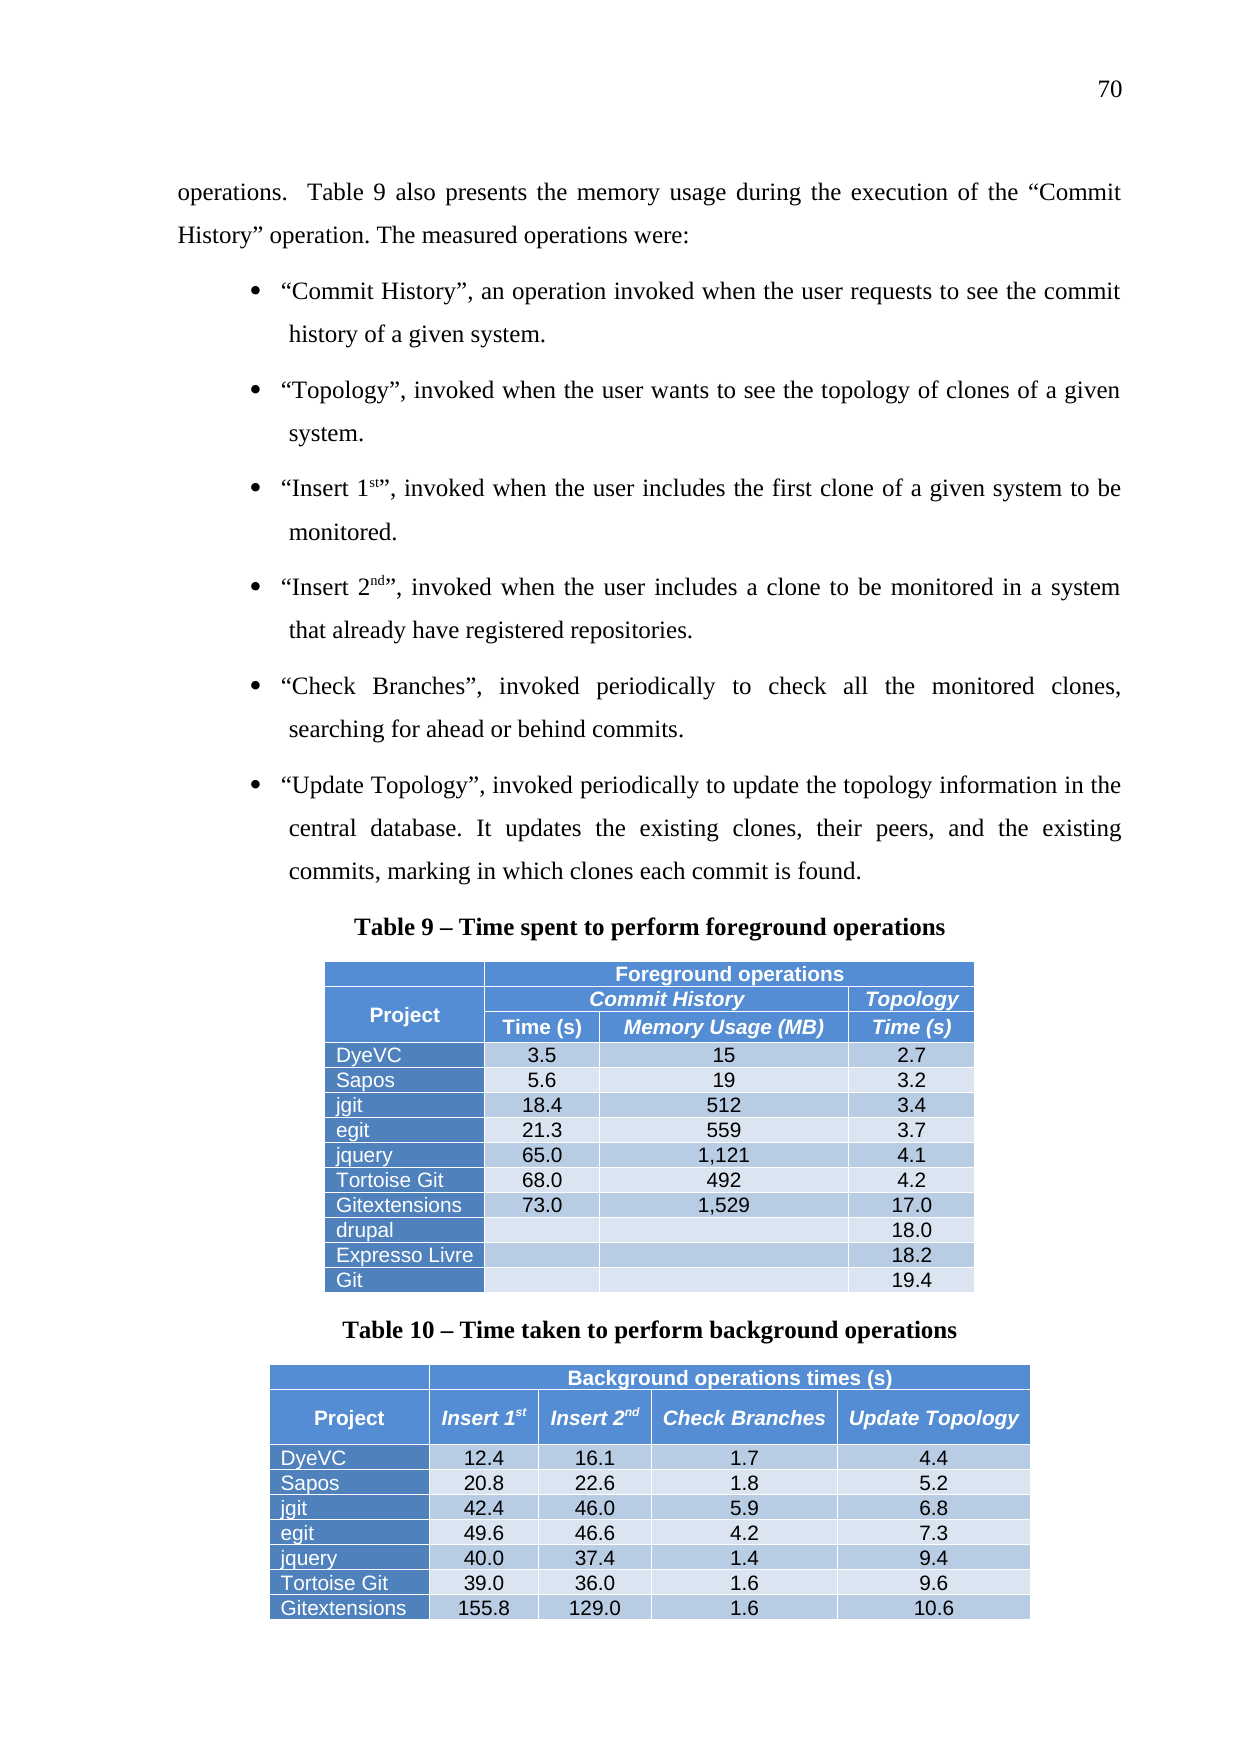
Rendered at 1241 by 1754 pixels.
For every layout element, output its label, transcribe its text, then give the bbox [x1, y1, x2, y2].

table_cell [600, 1268, 848, 1292]
table_cell [600, 1218, 848, 1242]
table_cell 9.6 [838, 1570, 1030, 1594]
table_cell 12.4 [430, 1445, 538, 1469]
list “Check Branches”, invoked periodically to check all the monitored clones, searching for ahead or behind commits. [251, 671, 1122, 743]
table_cell jquery [270, 1545, 429, 1569]
table_cell 37.4 [539, 1545, 651, 1569]
table_cell 1.8 [652, 1470, 837, 1494]
table_cell 1,529 [600, 1193, 848, 1217]
table_cell DyeVC [325, 1043, 484, 1067]
table_cell 19.4 [849, 1268, 974, 1292]
table_cell 1,121 [600, 1143, 848, 1167]
table_cell 18.4 [485, 1093, 599, 1117]
table_cell egit [325, 1118, 484, 1142]
list “Insert 2nd”, invoked when the user includes a clone to be monitored in a system that already have registered repositories. [251, 572, 1122, 644]
list “Topology”, invoked when the user wants to see the topology of clones of a given system. [251, 375, 1122, 447]
table_cell jquery [325, 1143, 484, 1167]
table_cell 4.2 [652, 1520, 837, 1544]
table_cell 15 [600, 1043, 848, 1067]
table_cell Memory Usage (MB) [600, 1012, 848, 1042]
table_cell Tortoise Git [325, 1168, 484, 1192]
list “Update Topology”, invoked periodically to update the topology information in the central database. It updates the existing clones, their peers, and the existing commits, marking in which clones each commit is found. [251, 770, 1122, 885]
table_cell 16.1 [539, 1445, 651, 1469]
table_cell 21.3 [485, 1118, 599, 1142]
table_cell 22.6 [539, 1470, 651, 1494]
table_cell [600, 1243, 848, 1267]
table_cell 1.6 [652, 1595, 837, 1619]
table_cell Sapos [325, 1068, 484, 1092]
table_cell drupal [325, 1218, 484, 1242]
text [177, 177, 1122, 249]
table_cell 4.4 [838, 1445, 1030, 1469]
table_cell 46.0 [539, 1495, 651, 1519]
table_cell Git [325, 1268, 484, 1292]
table_header [325, 962, 484, 986]
table_cell 1.6 [652, 1570, 837, 1594]
table_cell [485, 1218, 599, 1242]
table_cell 40.0 [430, 1545, 538, 1569]
table_cell 36.0 [539, 1570, 651, 1594]
table_cell Topology [849, 987, 974, 1011]
table_cell Insert 1st [430, 1390, 538, 1444]
table_cell 9.4 [838, 1545, 1030, 1569]
table_cell 3.5 [485, 1043, 599, 1067]
table_cell 68.0 [485, 1168, 599, 1192]
table_cell 129.0 [539, 1595, 651, 1619]
table_cell jgit [270, 1495, 429, 1519]
table_cell egit [270, 1520, 429, 1544]
list “Insert 1st”, invoked when the user includes the first clone of a given system to be monitored. [251, 473, 1122, 545]
table_cell Project [325, 987, 484, 1042]
table_cell 17.0 [849, 1193, 974, 1217]
table_cell 1.4 [652, 1545, 837, 1569]
table_cell 46.6 [539, 1520, 651, 1544]
table_cell 5.2 [838, 1470, 1030, 1494]
text Table 9 – Time spent to perform foreground operations [177, 912, 1122, 940]
table_cell DyeVC [270, 1445, 429, 1469]
list “Commit History”, an operation invoked when the user requests to see the commit history of a given system. [251, 276, 1122, 348]
table_cell 39.0 [430, 1570, 538, 1594]
table_cell 10.6 [838, 1595, 1030, 1619]
table_cell 4.2 [849, 1168, 974, 1192]
table_cell Tortoise Git [270, 1570, 429, 1594]
table_cell 5.9 [652, 1495, 837, 1519]
table_cell Check Branches [652, 1390, 837, 1444]
text Table 10 – Time taken to perform background operations [177, 1315, 1122, 1343]
table_cell Project [270, 1390, 429, 1444]
table_cell 7.3 [838, 1520, 1030, 1544]
table_cell Insert 2nd [539, 1390, 651, 1444]
table_cell 4.1 [849, 1143, 974, 1167]
table_header Foreground operations [485, 962, 974, 986]
table_cell 155.8 [430, 1595, 538, 1619]
table_cell Time (s) [485, 1012, 599, 1042]
table_cell Time (s) [849, 1012, 974, 1042]
table_header [270, 1365, 429, 1389]
table_cell Sapos [270, 1470, 429, 1494]
table_cell 6.8 [838, 1495, 1030, 1519]
table_cell 559 [600, 1118, 848, 1142]
table_cell Expresso Livre [325, 1243, 484, 1267]
table_cell Gitextensions [270, 1595, 429, 1619]
table_cell jgit [325, 1093, 484, 1117]
table_cell 1.7 [652, 1445, 837, 1469]
table_cell 49.6 [430, 1520, 538, 1544]
table_cell 20.8 [430, 1470, 538, 1494]
table_cell 492 [600, 1168, 848, 1192]
table_cell 3.2 [849, 1068, 974, 1092]
table_cell 42.4 [430, 1495, 538, 1519]
table_cell [485, 1268, 599, 1292]
table_cell Gitextensions [325, 1193, 484, 1217]
table_cell 19 [600, 1068, 848, 1092]
table_cell 2.7 [849, 1043, 974, 1067]
table_cell 3.7 [849, 1118, 974, 1142]
table_cell 18.0 [849, 1218, 974, 1242]
table_cell 18.2 [849, 1243, 974, 1267]
table_cell 512 [600, 1093, 848, 1117]
table_header Background operations times (s) [430, 1365, 1030, 1389]
table_cell [485, 1243, 599, 1267]
table_cell 73.0 [485, 1193, 599, 1217]
table_cell 3.4 [849, 1093, 974, 1117]
table_cell Update Topology [838, 1390, 1030, 1444]
table_cell 65.0 [485, 1143, 599, 1167]
table_cell 5.6 [485, 1068, 599, 1092]
table_cell Commit History [485, 987, 848, 1011]
